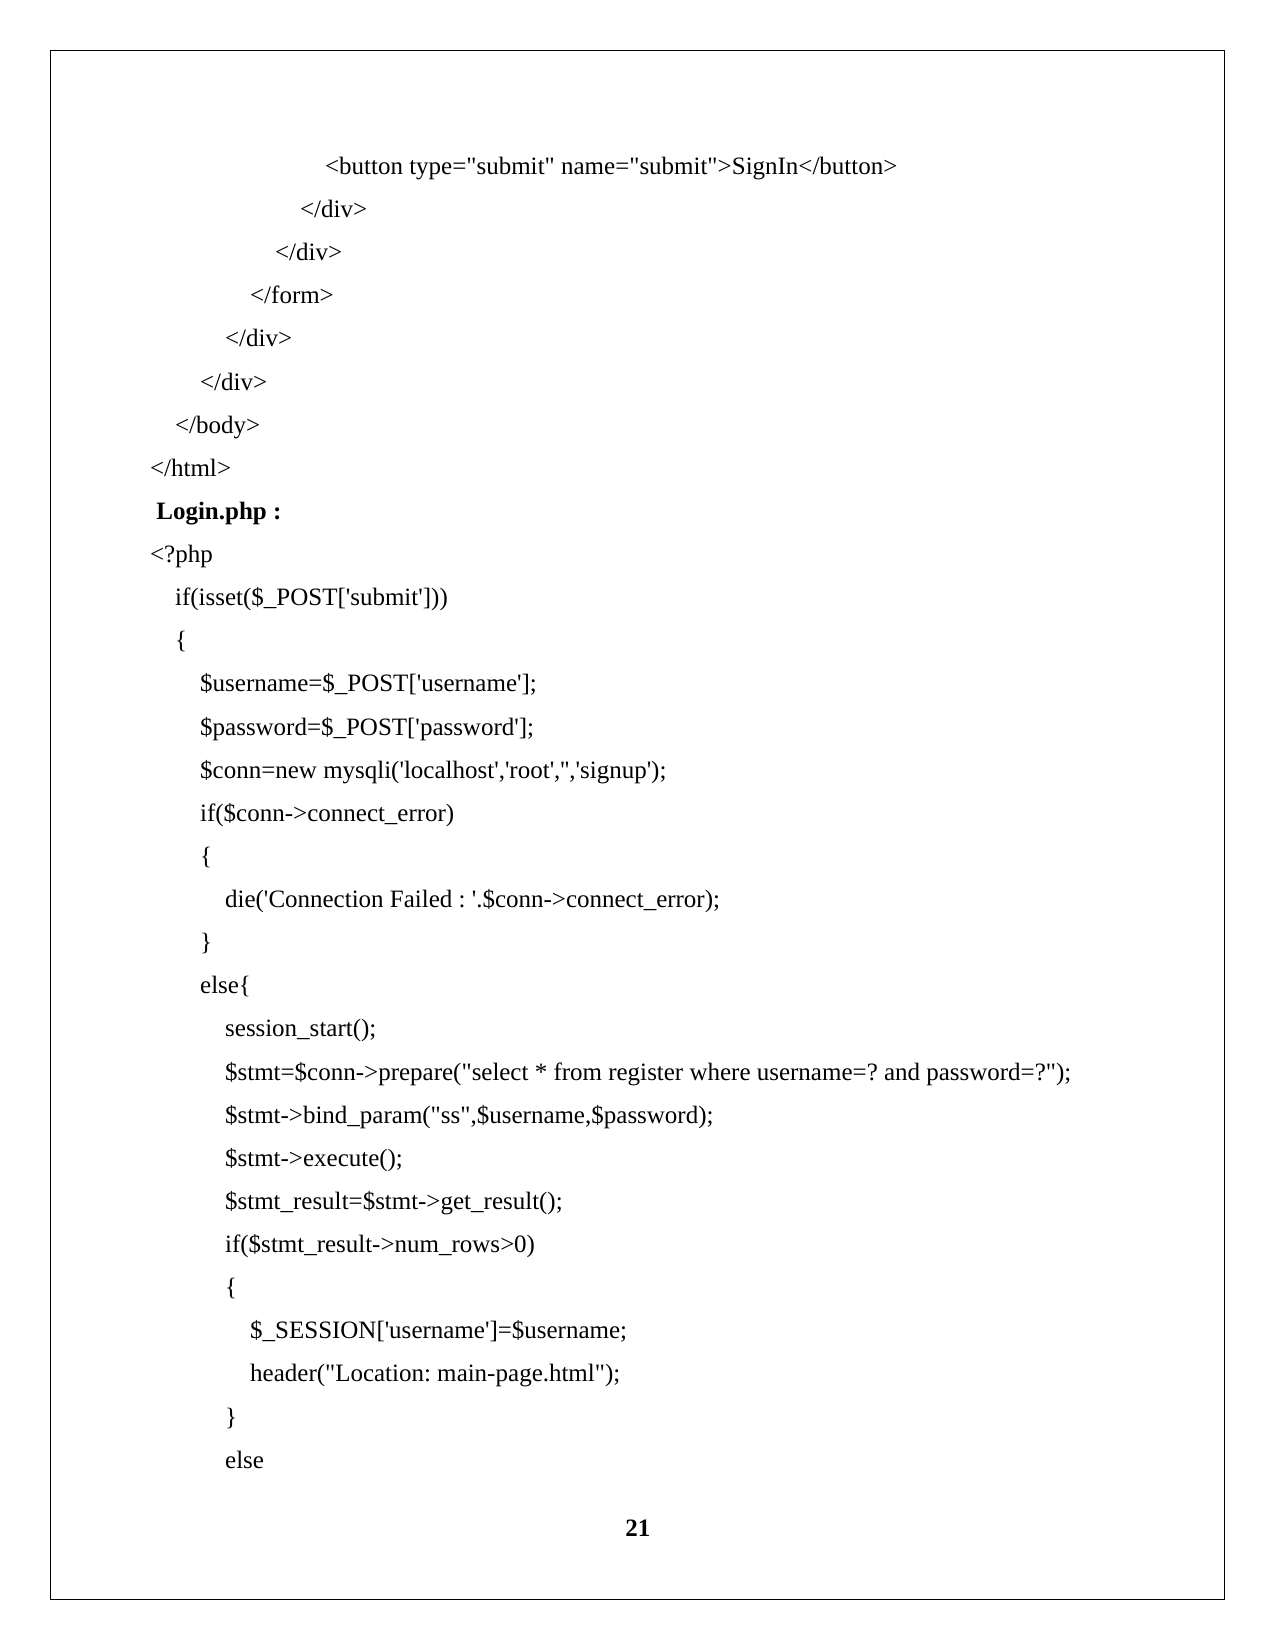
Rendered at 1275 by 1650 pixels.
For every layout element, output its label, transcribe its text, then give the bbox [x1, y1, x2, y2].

text $conn=new mysqli('localhost','root','','signup'); [150, 755, 1131, 783]
text </div> [150, 367, 1131, 395]
text </html> [150, 453, 1131, 482]
text else{ [150, 970, 1131, 999]
text { [150, 841, 1131, 870]
text session_start(); [150, 1013, 1131, 1042]
text $password=$_POST['password']; [150, 712, 1131, 740]
text { [150, 625, 1131, 654]
text Login.php : [150, 496, 1131, 525]
text } [150, 927, 1131, 956]
text die('Connection Failed : '.$conn->connect_error); [150, 884, 1131, 913]
text $stmt=$conn->prepare("select * from register where username=? and password=?"); [150, 1057, 1131, 1085]
text } [150, 1402, 1131, 1430]
text { [150, 1272, 1131, 1301]
text if($conn->connect_error) [150, 798, 1131, 827]
text </form> [150, 280, 1131, 309]
text $stmt->execute(); [150, 1143, 1131, 1172]
text </body> [150, 410, 1131, 438]
text else [150, 1445, 1131, 1473]
text <button type="submit" name="submit">SignIn</button> [150, 151, 1131, 180]
text </div> [150, 237, 1131, 266]
text if($stmt_result->num_rows>0) [150, 1229, 1131, 1258]
text </div> [150, 194, 1131, 223]
text $username=$_POST['username']; [150, 668, 1131, 697]
text if(isset($_POST['submit'])) [150, 582, 1131, 611]
text </div> [150, 323, 1131, 352]
text header("Location: main-page.html"); [150, 1358, 1131, 1387]
text $_SESSION['username']=$username; [150, 1315, 1131, 1344]
text $stmt->bind_param("ss",$username,$password); [150, 1100, 1131, 1128]
text $stmt_result=$stmt->get_result(); [150, 1186, 1131, 1215]
text <?php [150, 539, 1131, 568]
